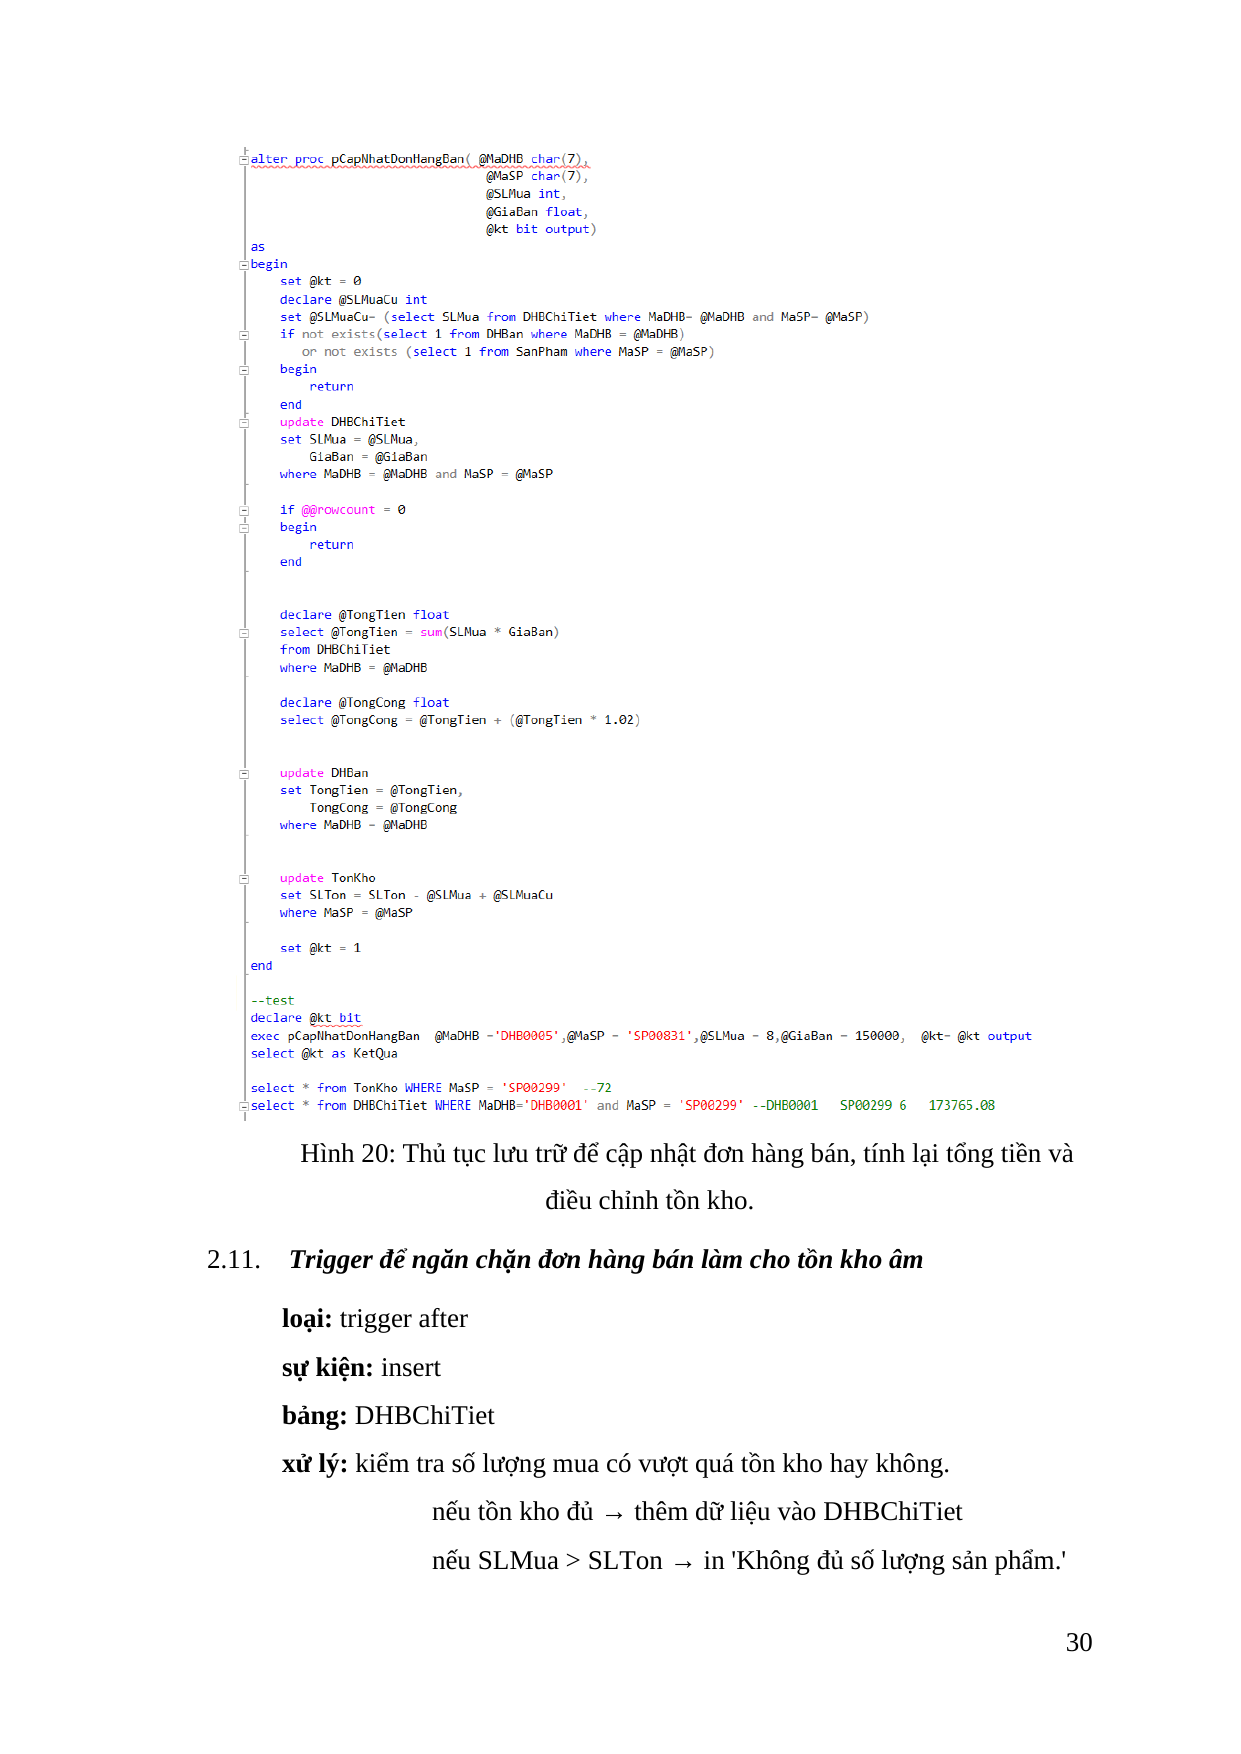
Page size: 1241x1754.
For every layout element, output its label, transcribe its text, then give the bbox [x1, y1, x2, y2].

text sự kiện: insert [207, 1351, 1092, 1382]
subtitle Trigger để ngăn chặn đơn hàng bán làm cho tồn kho âm [207, 1243, 1092, 1274]
text nếu SLMua > SLTon → in 'Không đủ số lượng sản phẩm.' [207, 1544, 1092, 1575]
text loại: trigger after [207, 1303, 1092, 1334]
text xử lý: kiểm tra số lượng mua có vượt quá tồn kho hay không. [207, 1447, 1092, 1478]
text bảng: DHBChiTiet [207, 1399, 1092, 1430]
text nếu tồn kho đủ → thêm dữ liệu vào DHBChiTiet [207, 1496, 1092, 1527]
text Hình 20: Thủ tục lưu trữ để cập nhật đơn hàng bán, tính lại tổng tiền và điều chỉnh tồn kho. [207, 1138, 1092, 1215]
picture [236, 147, 1063, 1121]
